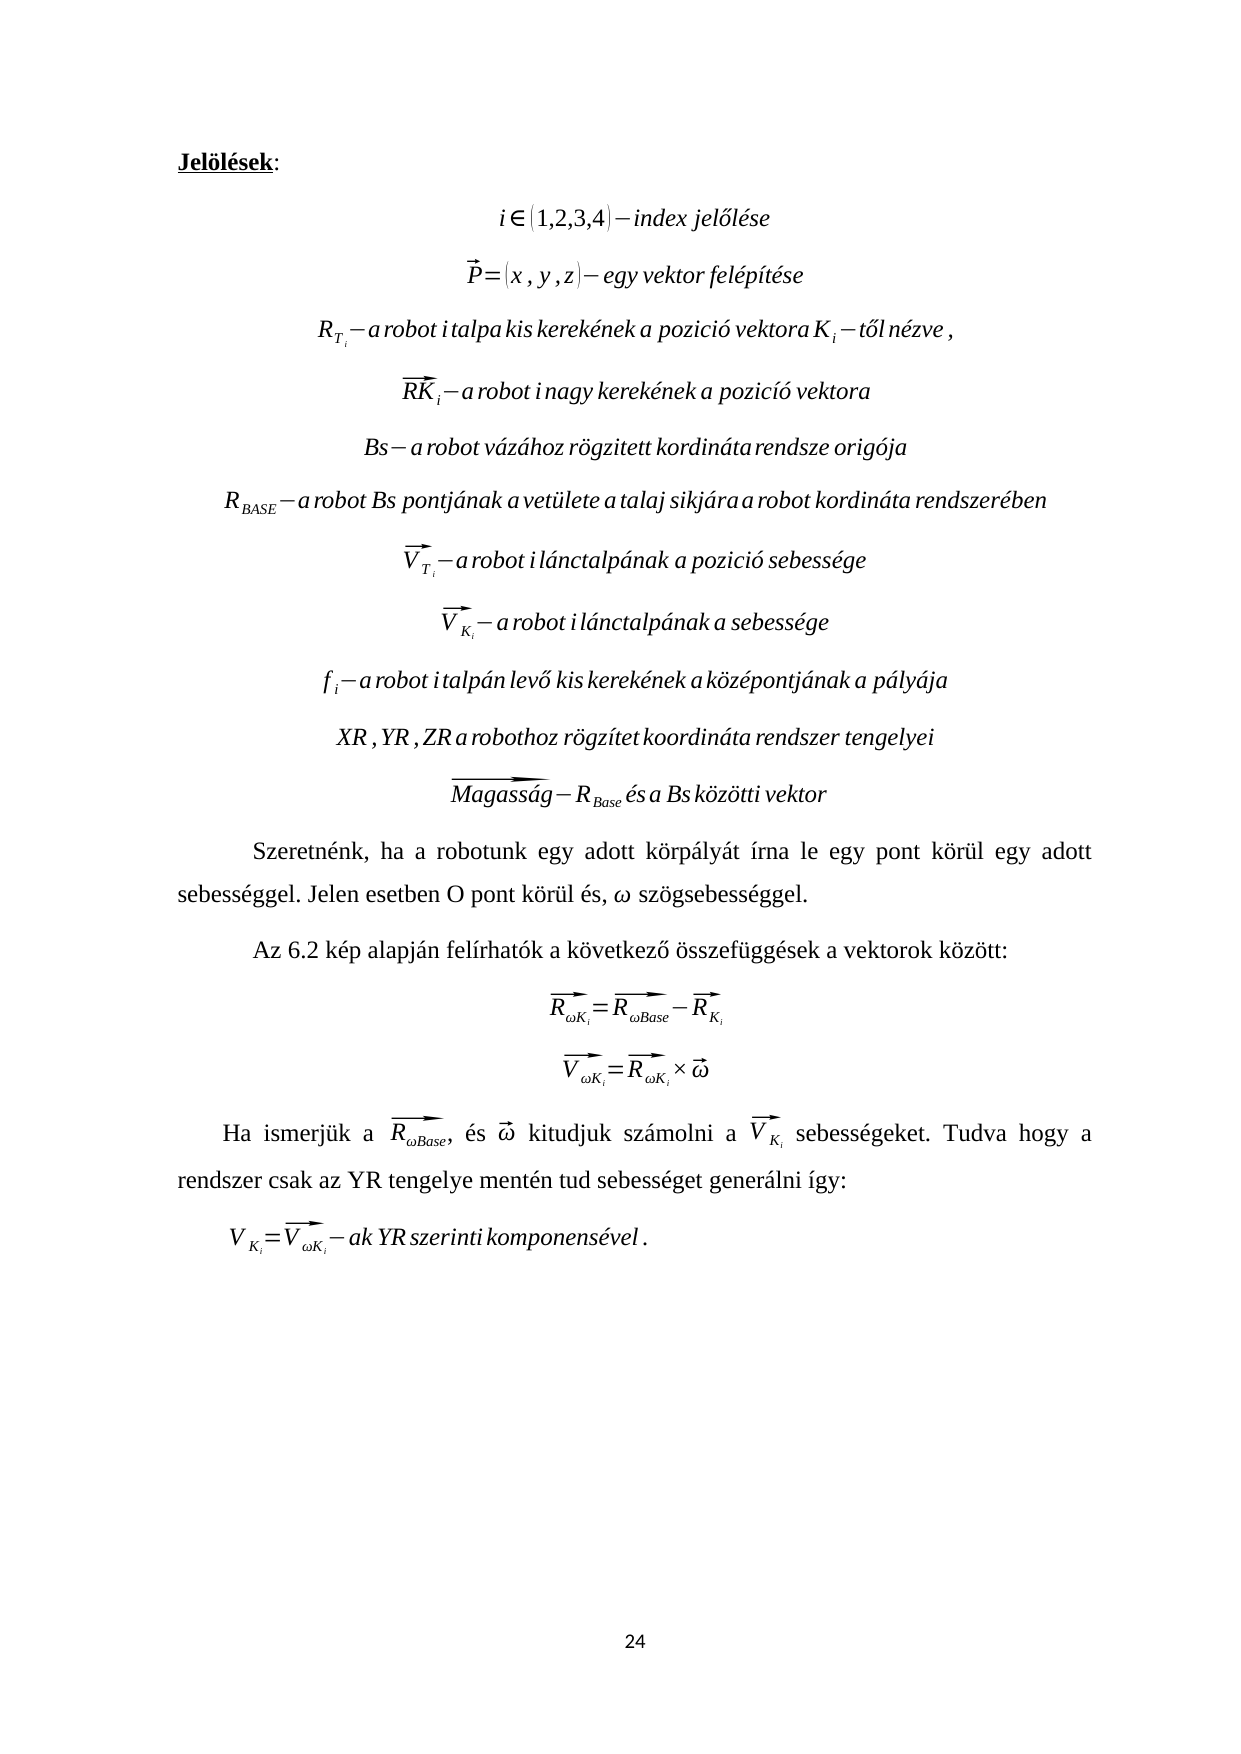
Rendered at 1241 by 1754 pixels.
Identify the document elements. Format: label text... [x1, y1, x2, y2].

text Az 6.2 kép alapján felírhatók a következő összefüggések a vektorok között: [177, 935, 1092, 964]
text Jelölések: [177, 147, 1092, 176]
text Szeretnénk, ha a robotunk egy adott körpályát írna le egy pont körül egy adott sebességgel. Jelen esetben O pont körül és, szögsebességgel. [177, 836, 1092, 908]
text Ha ismerjük a , és kitudjuk számolni a sebességeket. Tudva hogy a rendszer csak az YR tengelye mentén tud sebességet generálni így: [177, 1114, 1092, 1194]
